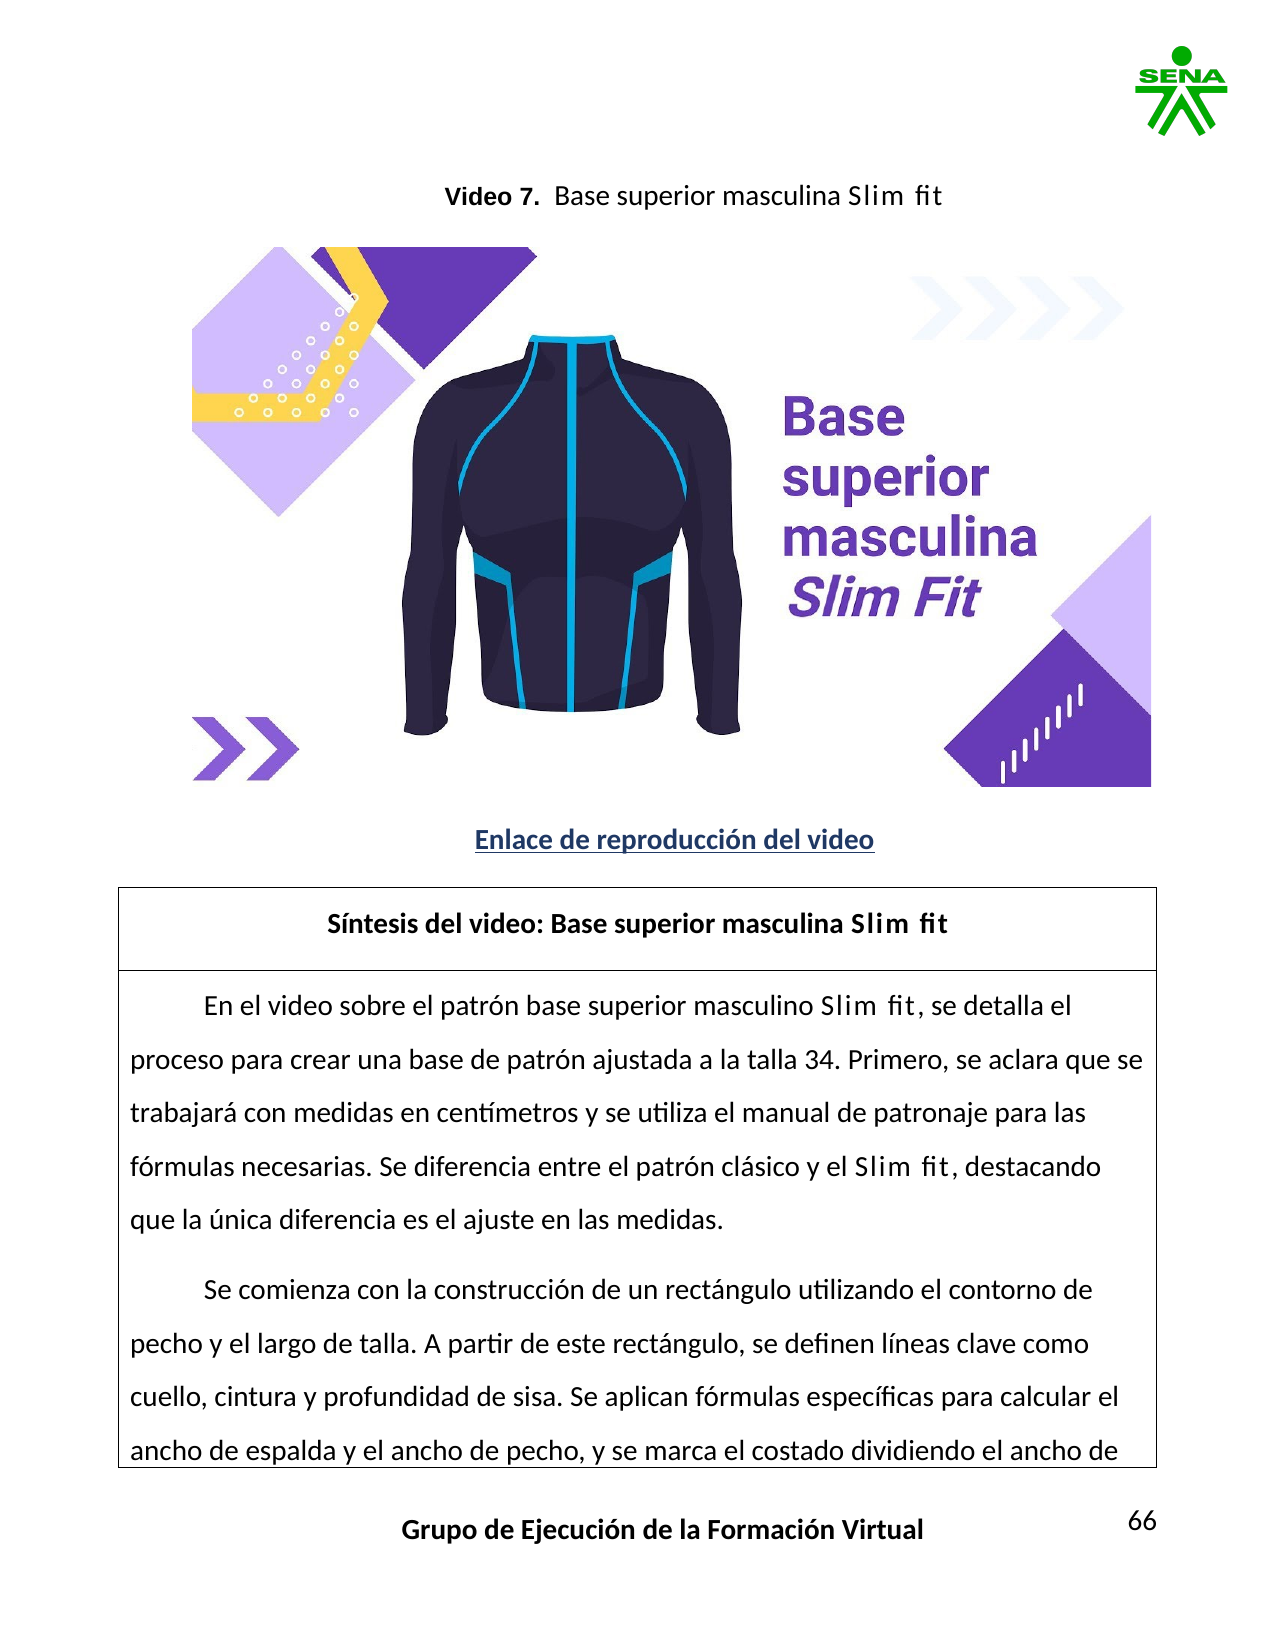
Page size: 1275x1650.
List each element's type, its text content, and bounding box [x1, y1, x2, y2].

table_header Síntesis del video: Base superior masculina Slim fit [119, 888, 1156, 970]
text Base superior masculina Slim fit [229, 177, 1157, 213]
picture [192, 247, 1152, 787]
text Enlace de reproducción del video [118, 821, 1157, 857]
picture [1135, 46, 1228, 136]
